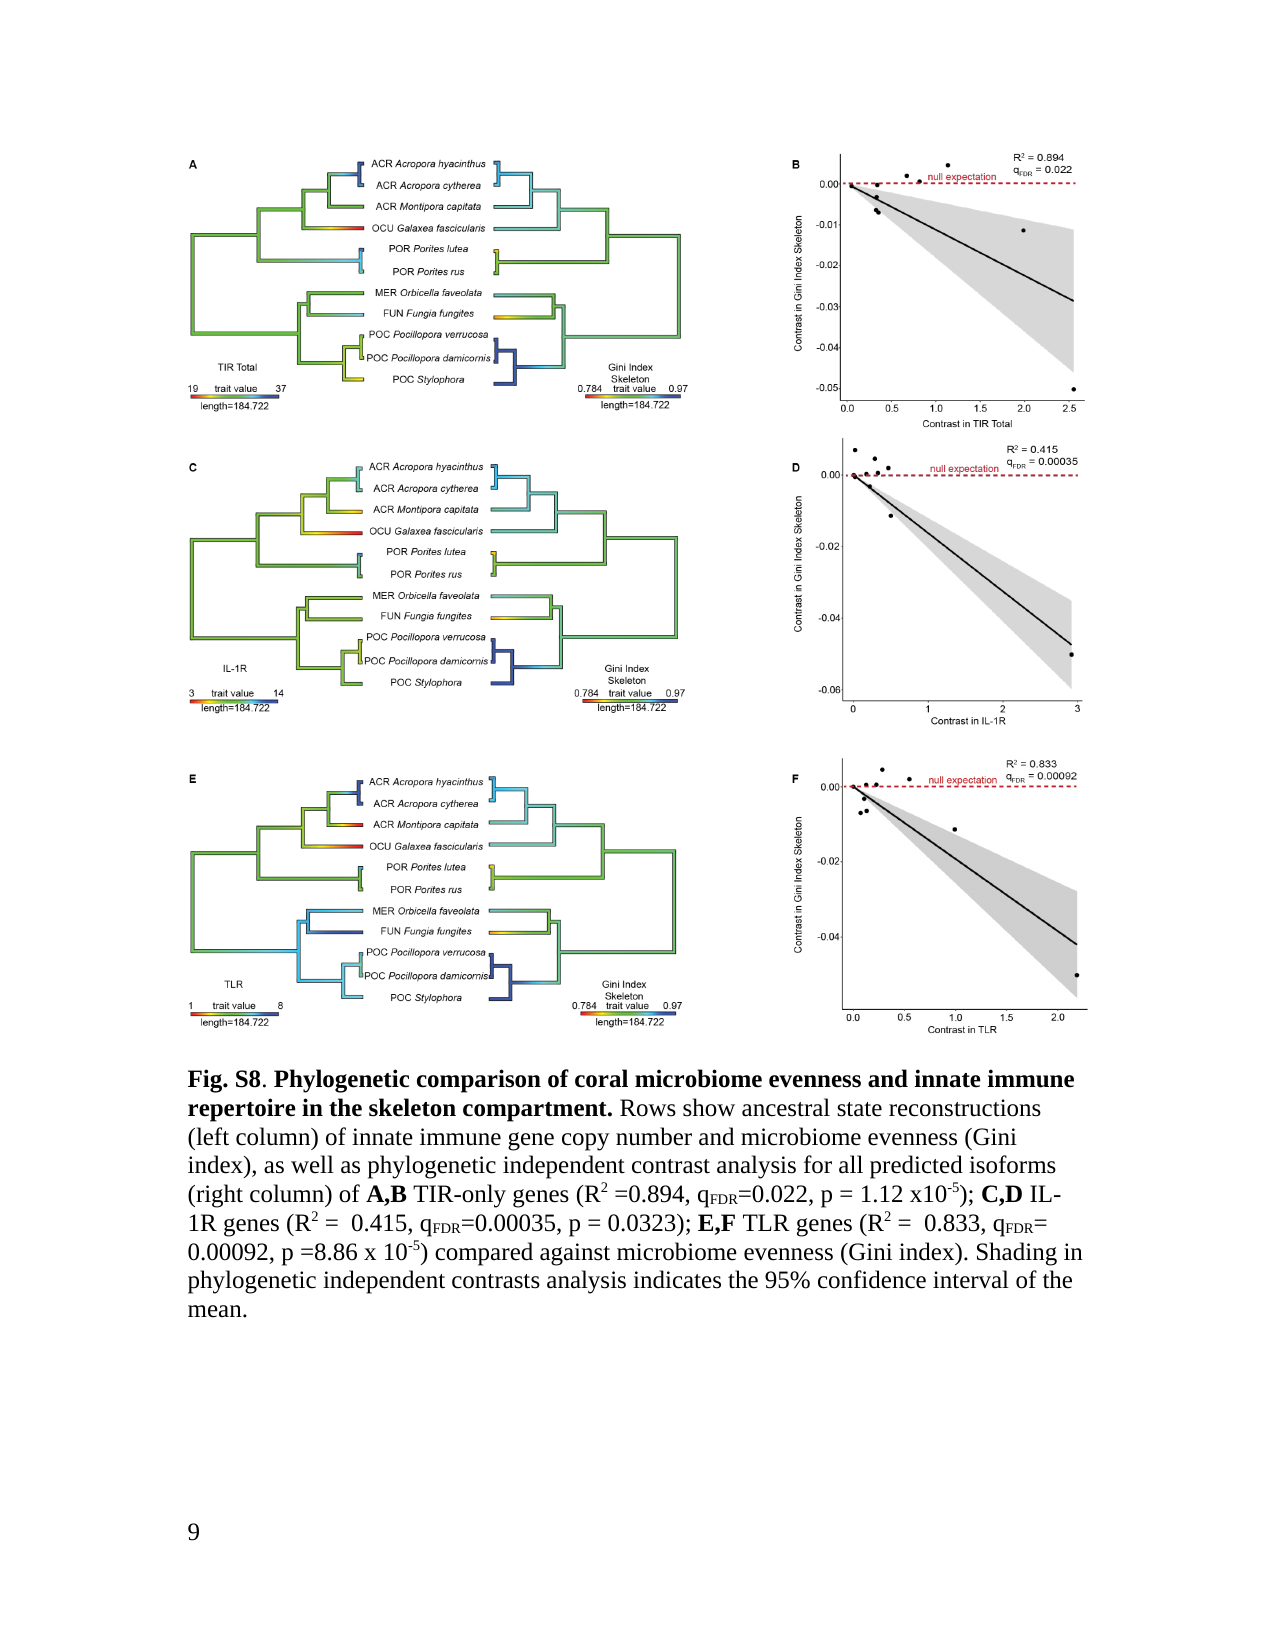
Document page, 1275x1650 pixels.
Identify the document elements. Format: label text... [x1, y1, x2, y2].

picture [187, 150, 1088, 1036]
text Fig. S8. Phylogenetic comparison of coral microbiome evenness and innate immune repertoire in the skeleton compartment. Rows show ancestral state reconstructions (left column) of innate immune gene copy number and microbiome evenness (Gini index), as well as phylogenetic independent contrast analysis for all predicted isoforms (right column) of A,B TIR-only genes (R2 =0.894, qFDR=0.022, p = 1.12 x10-5); C,D IL-1R genes (R2 = 0.415, qFDR=0.00035, p = 0.0323); E,F TLR genes (R2 = 0.833, qFDR= 0.00092, p =8.86 x 10-5) compared against microbiome evenness (Gini index). Shading in phylogenetic independent contrasts analysis indicates the 95% confidence interval of the mean. [187, 1064, 1087, 1323]
